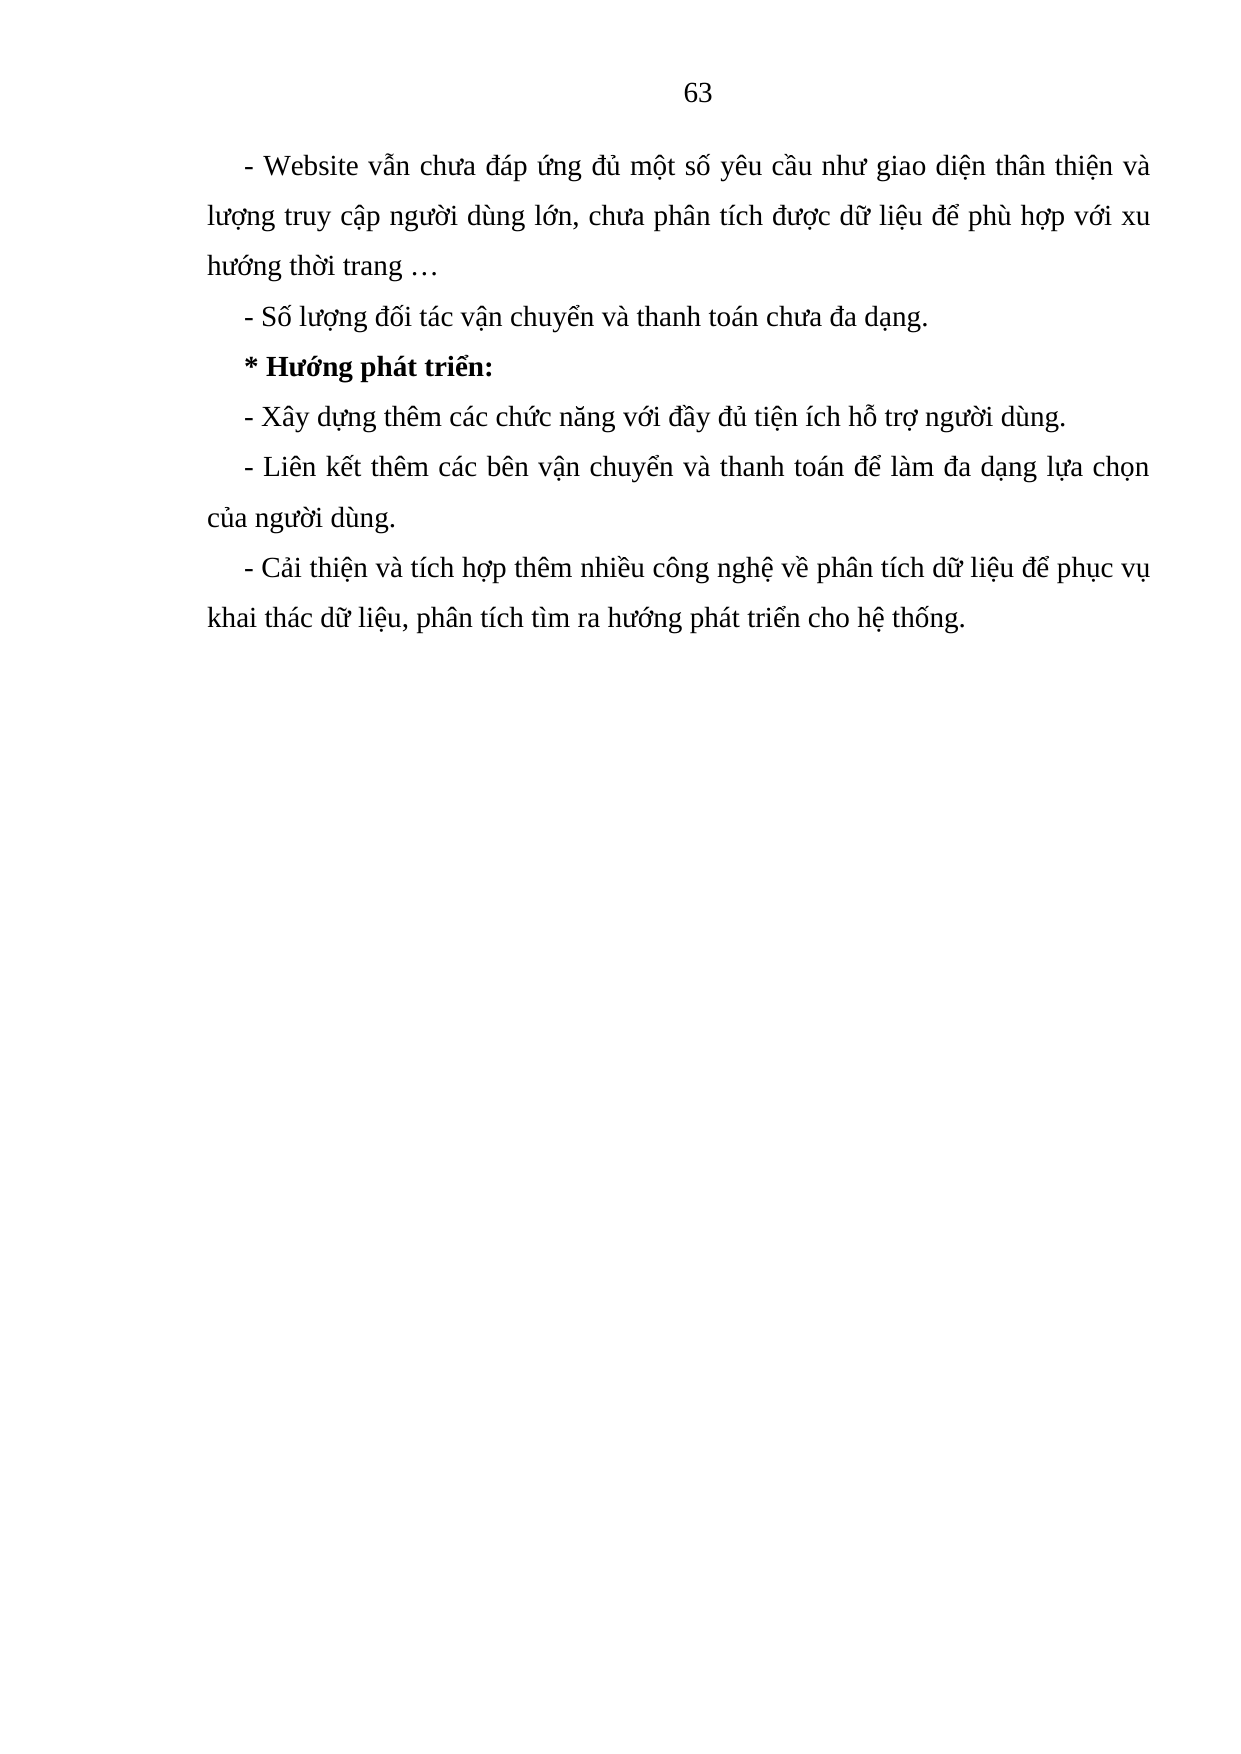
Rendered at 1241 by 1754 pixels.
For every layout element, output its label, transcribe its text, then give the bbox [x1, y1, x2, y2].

text - Liên kết thêm các bên vận chuyển và thanh toán để làm đa dạng lựa chọn của người dùng. [207, 449, 1152, 533]
text - Số lượng đối tác vận chuyển và thanh toán chưa đa dạng. [207, 299, 1152, 332]
text - Cải thiện và tích hợp thêm nhiều công nghệ về phân tích dữ liệu để phục vụ khai thác dữ liệu, phân tích tìm ra hướng phát triển cho hệ thống. [207, 550, 1152, 634]
text * Hướng phát triển: [207, 349, 1152, 382]
text - Xây dựng thêm các chức năng với đầy đủ tiện ích hỗ trợ người dùng. [207, 399, 1152, 433]
text - Website vẫn chưa đáp ứng đủ một số yêu cầu như giao diện thân thiện và lượng truy cập người dùng lớn, chưa phân tích được dữ liệu để phù hợp với xu hướng thời trang … [207, 148, 1152, 282]
